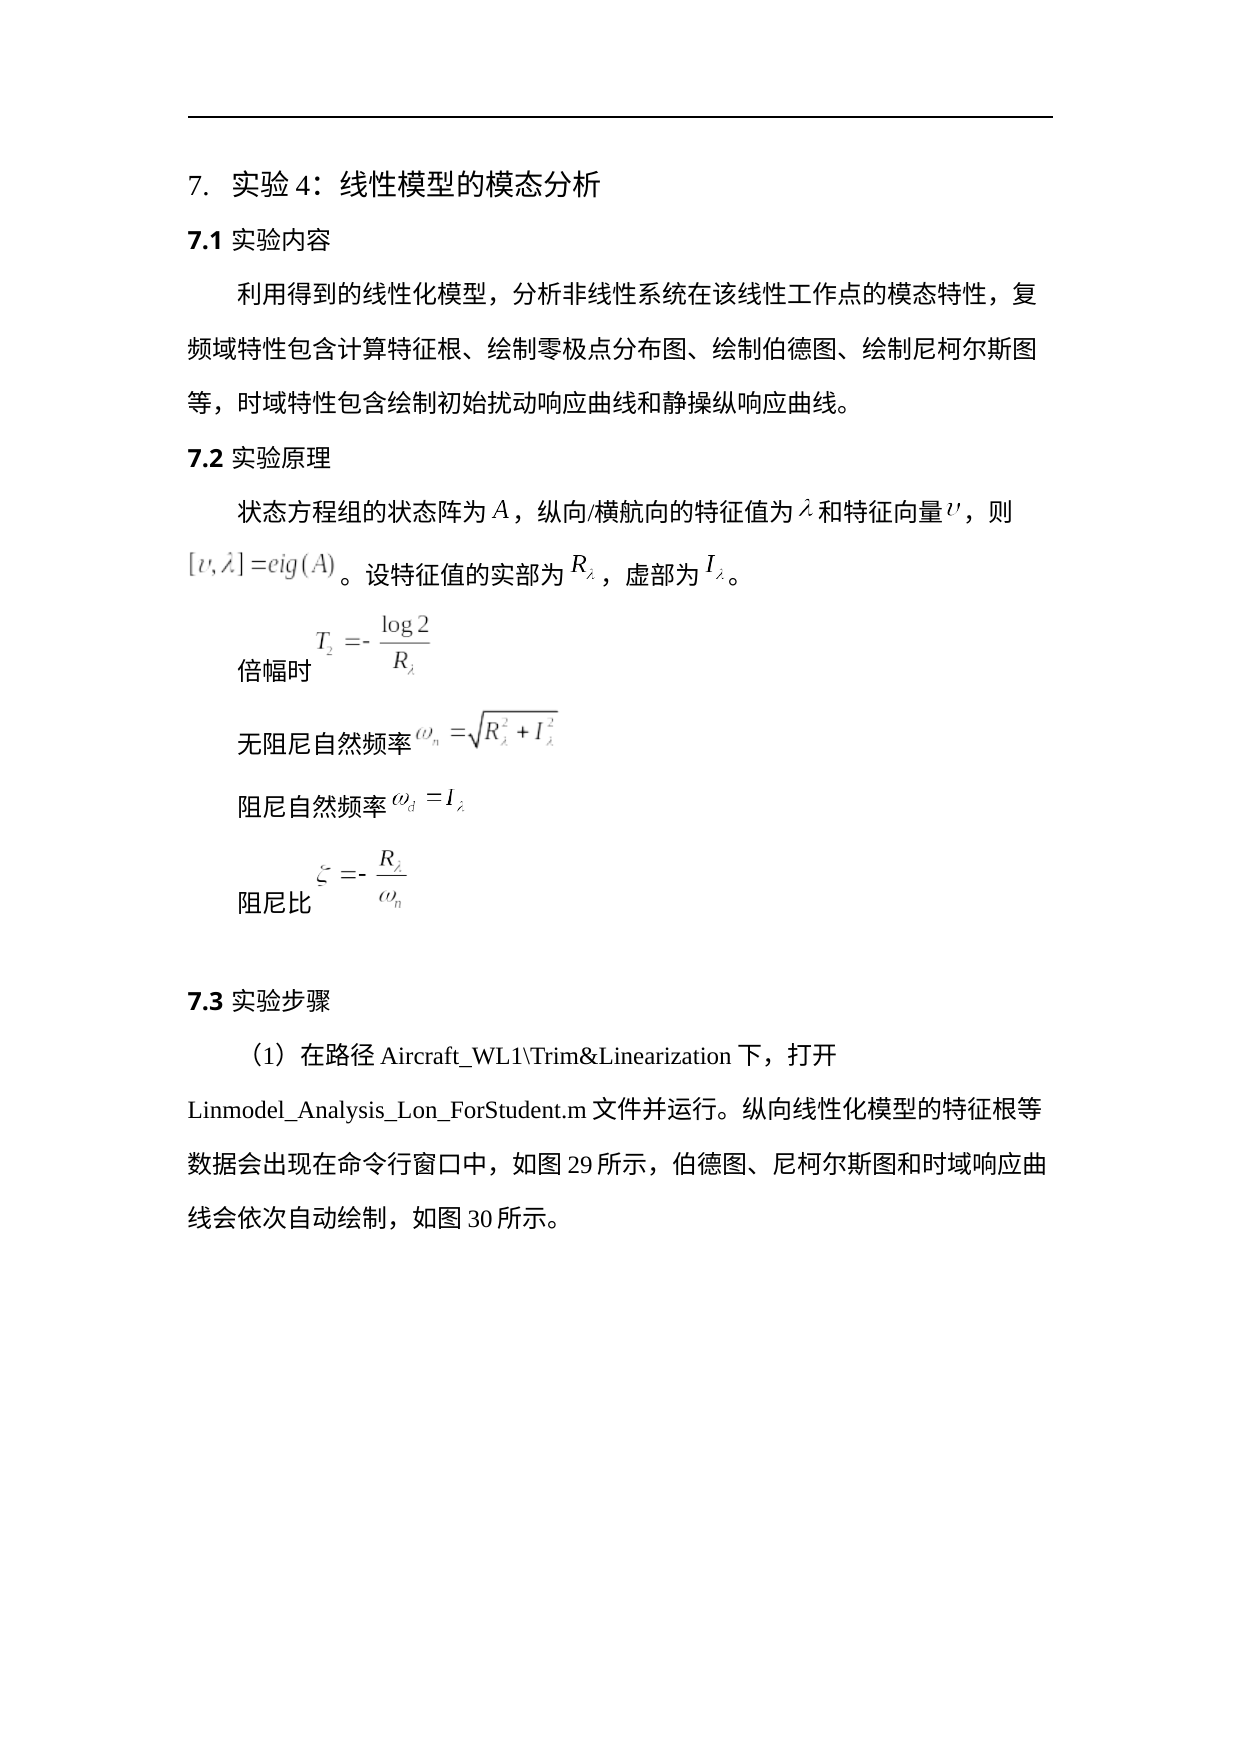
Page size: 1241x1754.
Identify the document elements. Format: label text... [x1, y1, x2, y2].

text 无阻尼自然频率 [187, 705, 1053, 761]
text 阻尼自然频率 [187, 779, 1053, 824]
text 状态方程组的状态阵为，纵向/横航向的特征值为和特征向量，则。设特征值的实部为，虚部为。 [187, 492, 1053, 592]
text （1）在路径Aircraft_WL1\Trim&Linearization下，打开Linmodel_Analysis_Lon_ForStudent.m文件并运行。纵向线性化模型的特征根等数据会出现在命令行窗口中，如图29所示，伯德图、尼柯尔斯图和时域响应曲线会依次自动绘制，如图30所示。 [187, 1035, 1053, 1235]
list 实验步骤 [187, 981, 1053, 1017]
text 倍幅时 [187, 610, 1053, 687]
list 实验原理 [187, 438, 1053, 474]
list 实验4：线性模型的模态分析 [187, 162, 1053, 204]
text 利用得到的线性化模型，分析非线性系统在该线性工作点的模态特性，复频域特性包含计算特征根、绘制零极点分布图、绘制伯德图、绘制尼柯尔斯图等，时域特性包含绘制初始扰动响应曲线和静操纵响应曲线。 [187, 275, 1053, 420]
list 实验内容 [187, 221, 1053, 257]
text 阻尼比 [187, 842, 1053, 920]
